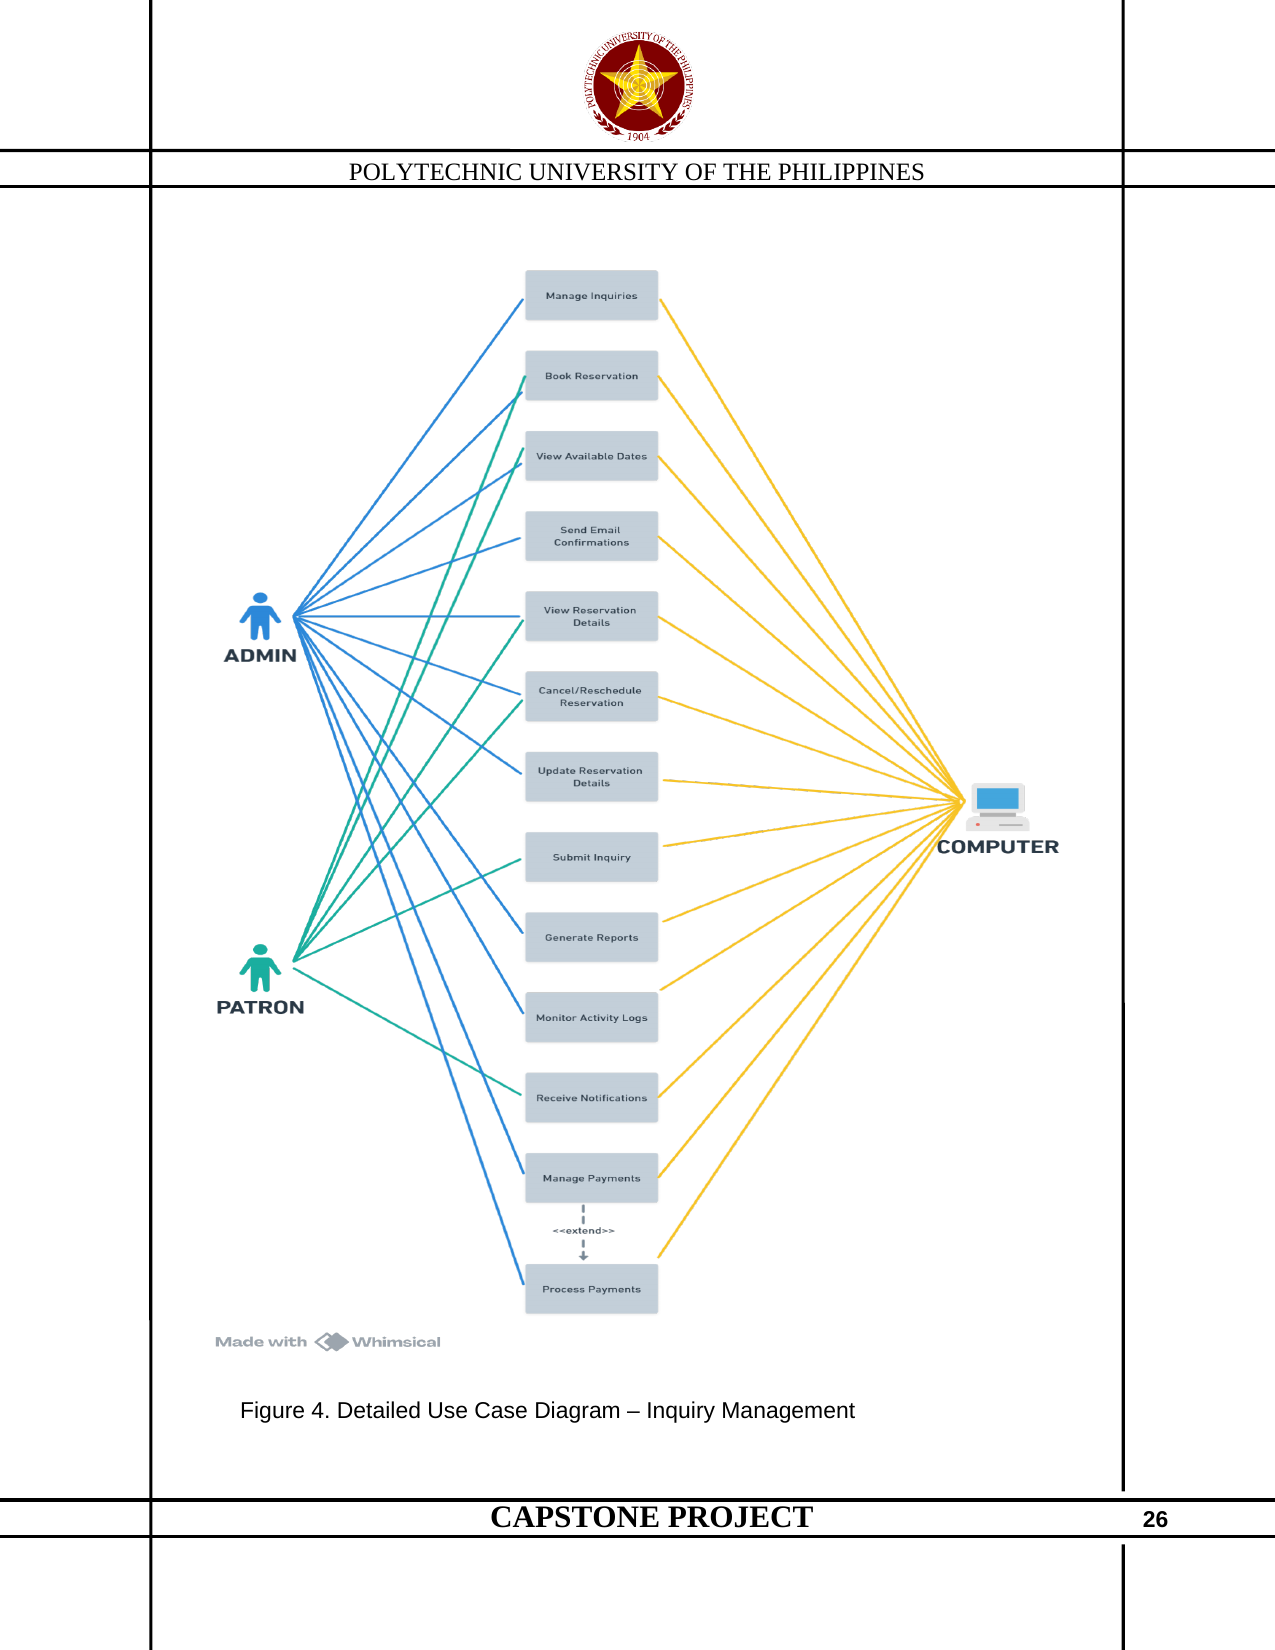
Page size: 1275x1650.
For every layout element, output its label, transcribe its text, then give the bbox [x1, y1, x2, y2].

picture [582, 31, 694, 142]
picture [165, 233, 1110, 1370]
text Figure 4. Detailed Use Case Diagram – Inquiry Management [165, 1397, 1110, 1424]
